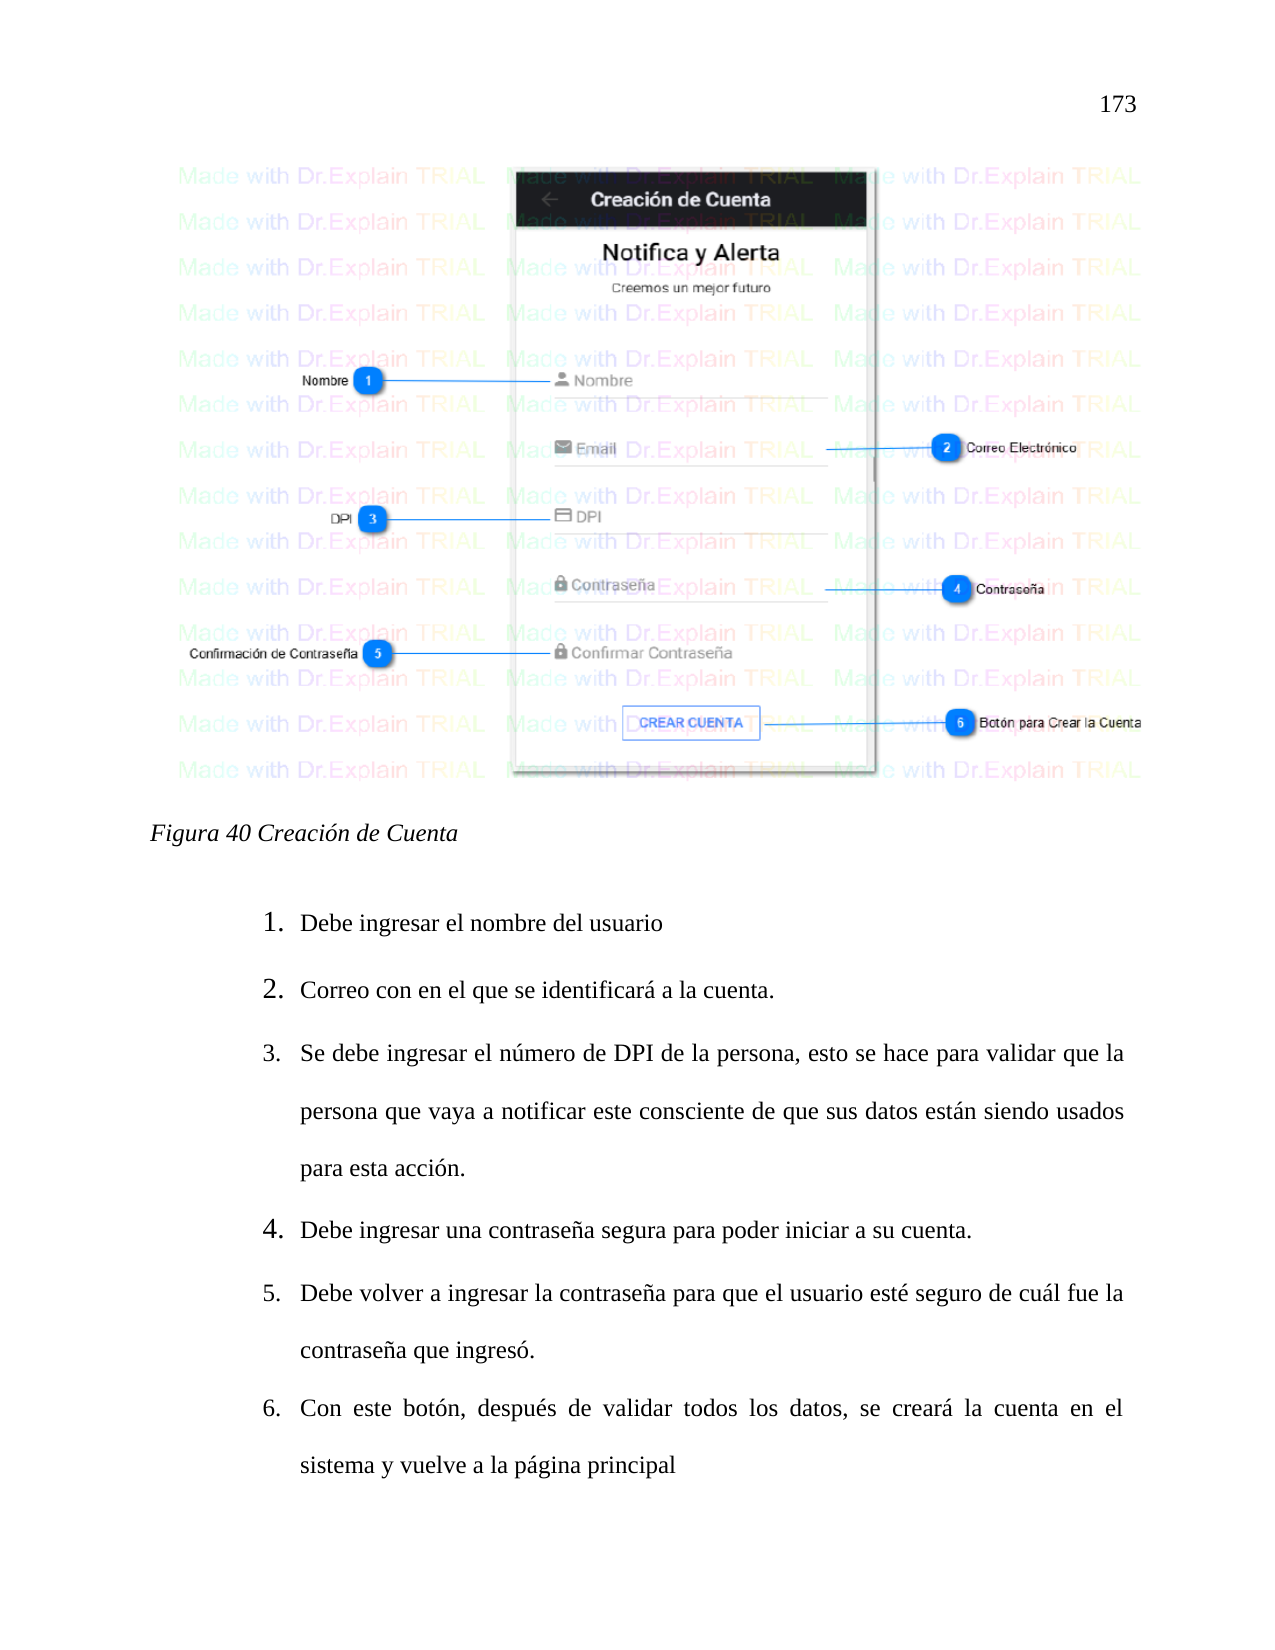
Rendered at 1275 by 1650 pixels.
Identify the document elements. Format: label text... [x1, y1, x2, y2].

picture [179, 164, 1155, 790]
list Debe ingresar una contraseña segura para poder iniciar a su cuenta. [262, 1211, 1125, 1244]
list Se debe ingresar el número de DPI de la persona, esto se hace para validar que la persona que vaya a notificar este consciente de que sus datos están siendo usados para esta acción. [262, 1038, 1125, 1182]
list Con este botón, después de validar todos los datos, se creará la cuenta en el sistema y vuelve a la página principal [262, 1393, 1125, 1479]
list Debe volver a ingresar la contraseña para que el usuario esté seguro de cuál fue la contraseña que ingresó. [262, 1278, 1125, 1364]
list Debe ingresar el nombre del usuario [262, 904, 1125, 938]
list Correo con en el que se identificará a la cuenta. [262, 971, 1125, 1005]
